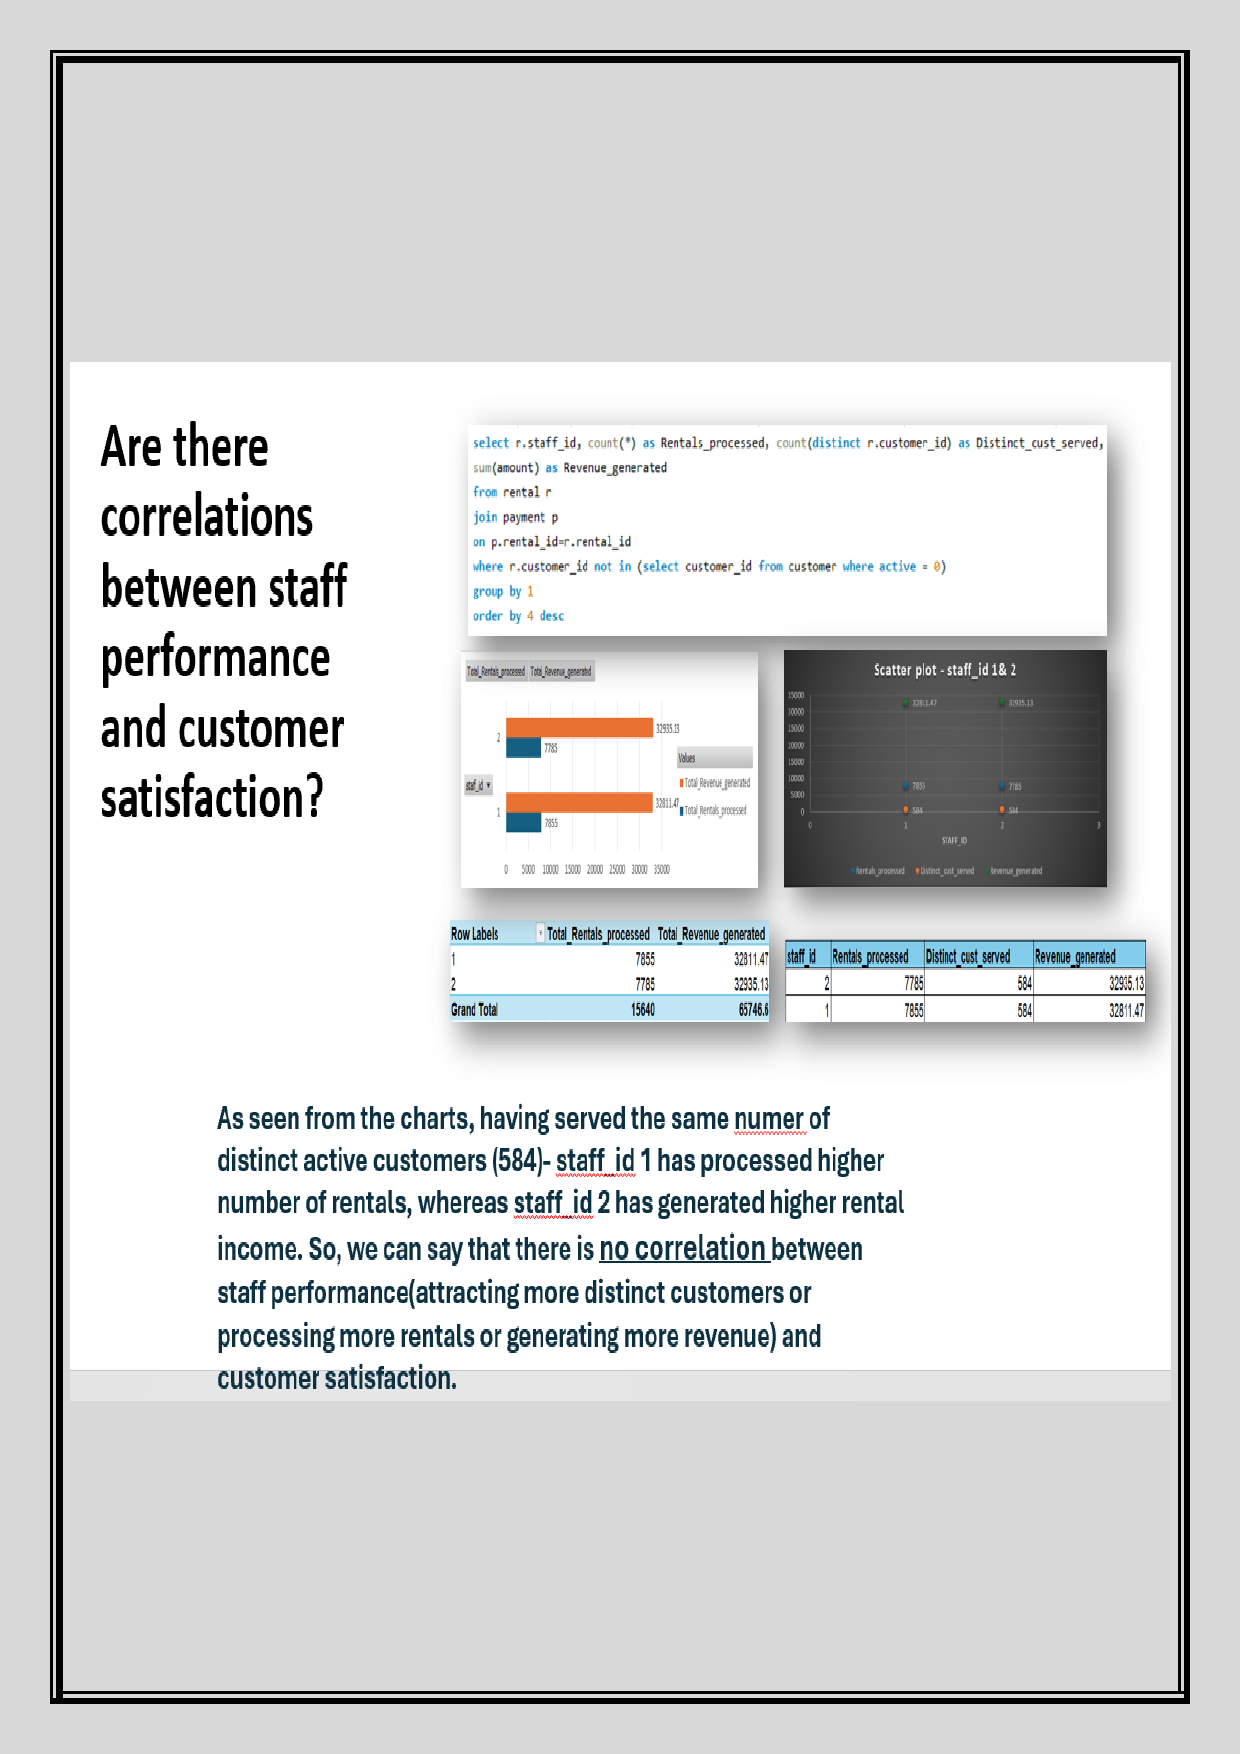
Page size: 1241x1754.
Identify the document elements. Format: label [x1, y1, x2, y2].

picture [70, 362, 1171, 1401]
